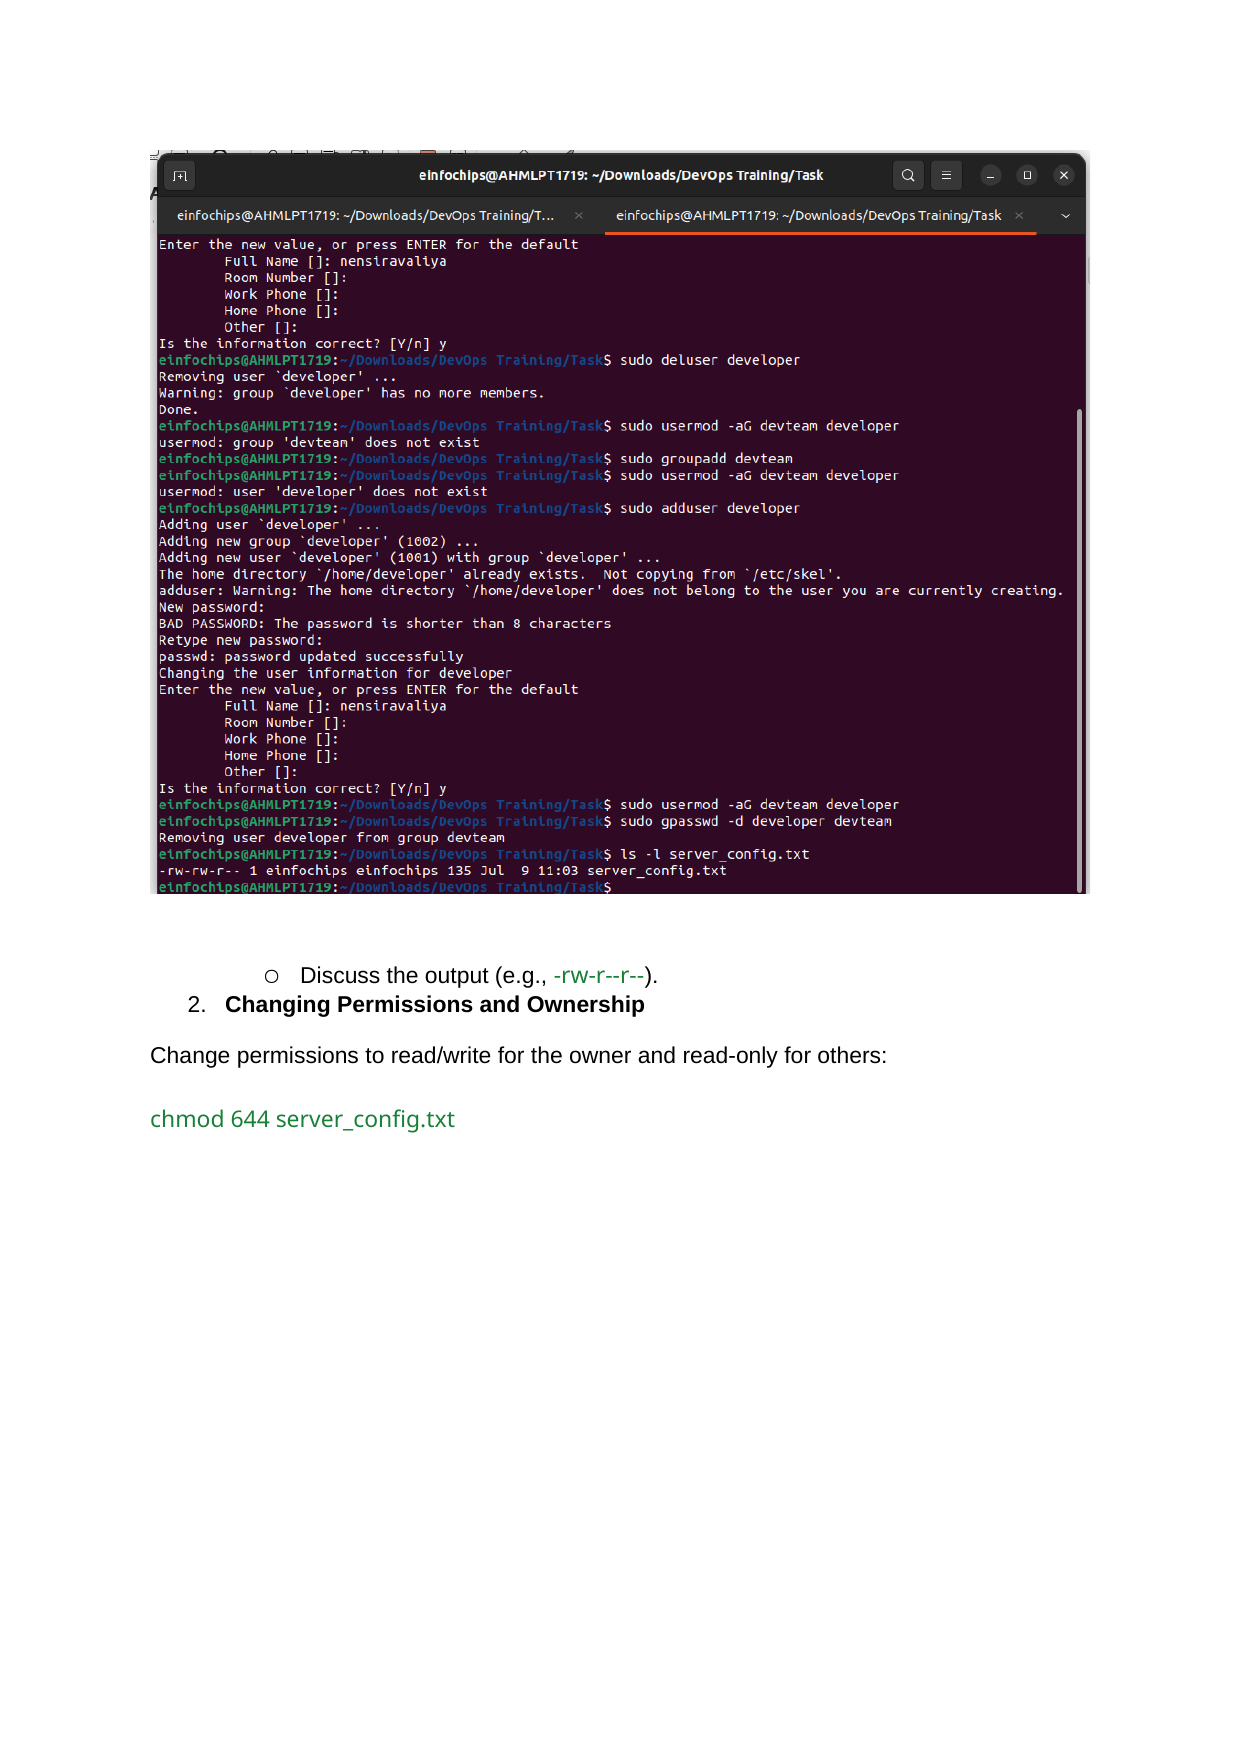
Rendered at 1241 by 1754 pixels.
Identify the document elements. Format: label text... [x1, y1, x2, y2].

list Discuss the output (e.g., -rw-r--r--). [262, 959, 1090, 991]
text Change permissions to read/write for the owner and read-only for others: chmod 644 server_config.txt [150, 1042, 1090, 1134]
list Changing Permissions and Ownership [187, 991, 1090, 1017]
picture [150, 150, 1091, 894]
